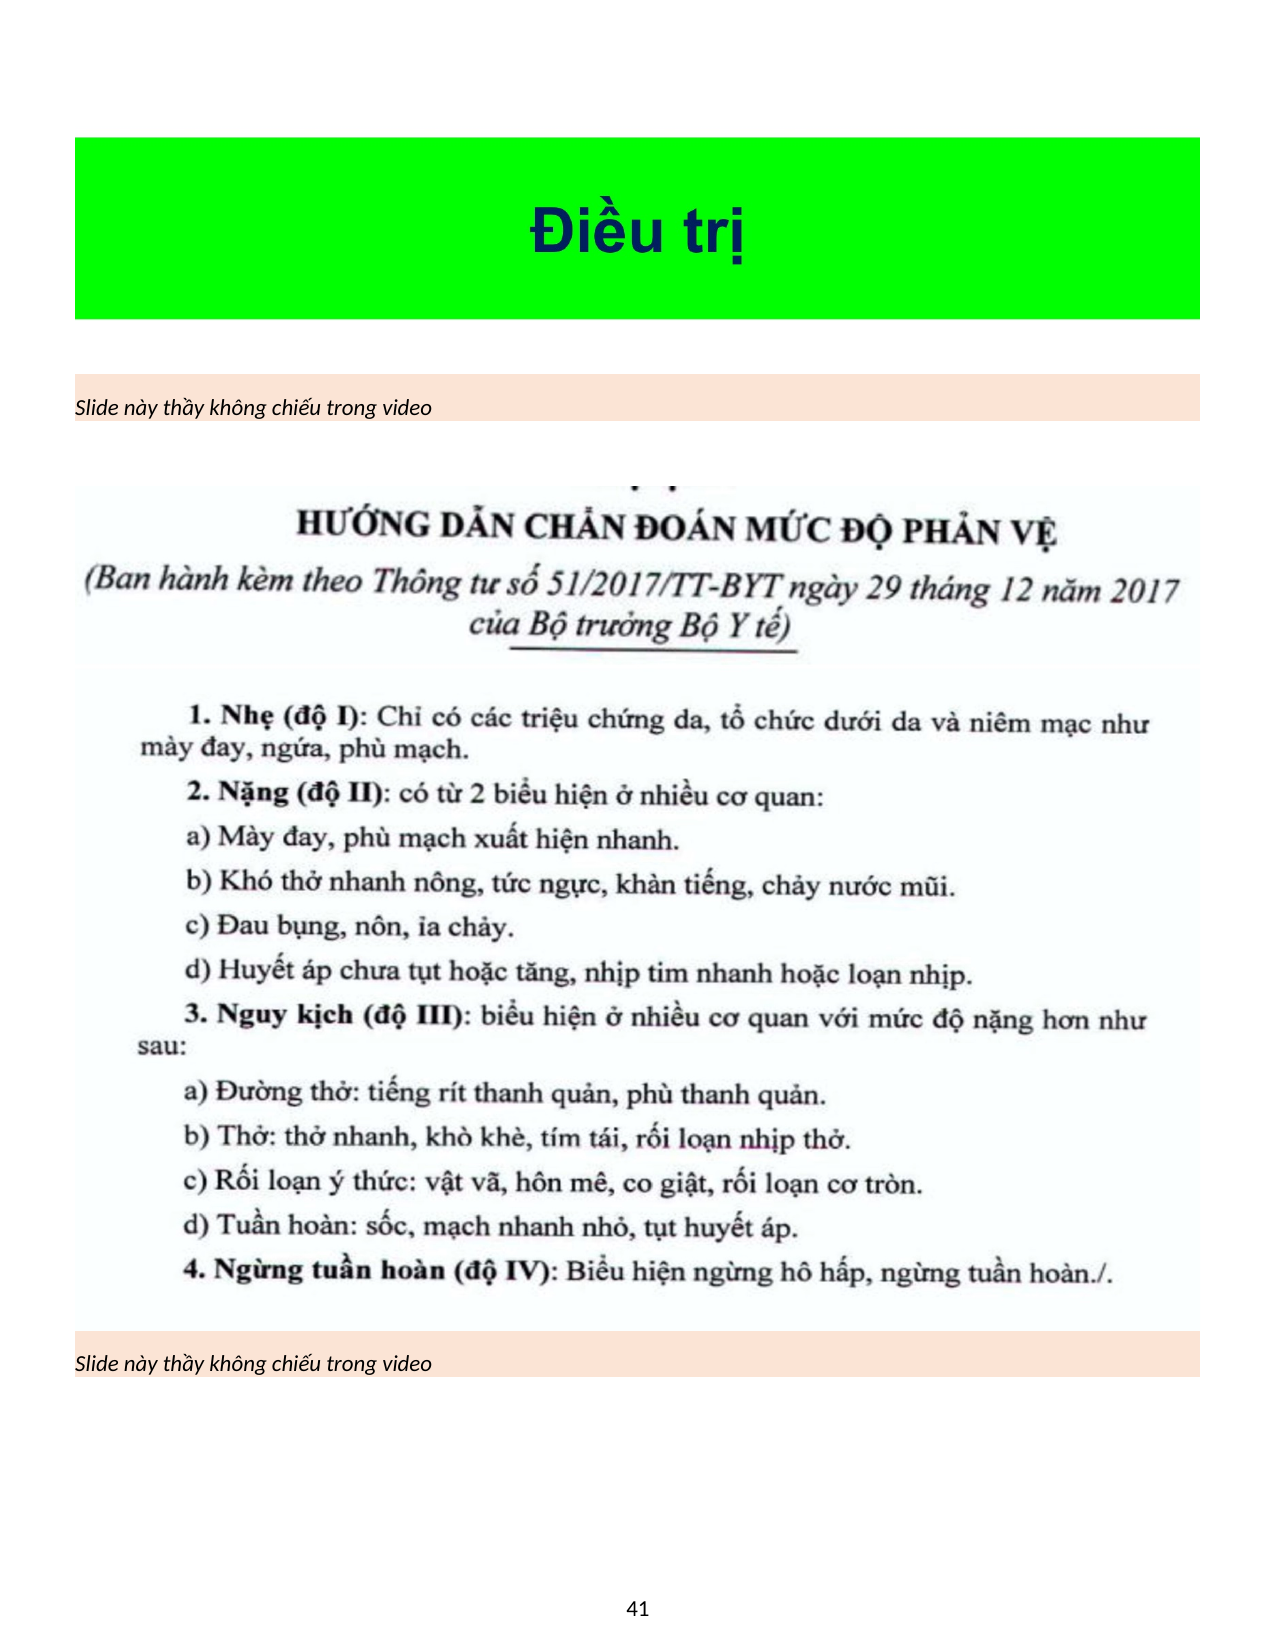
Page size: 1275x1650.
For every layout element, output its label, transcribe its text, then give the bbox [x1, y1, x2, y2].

text Slide này thầy không chiếu trong video [75, 1349, 1200, 1377]
text Slide này thầy không chiếu trong video [75, 393, 1200, 421]
picture [75, 75, 1200, 374]
picture [75, 486, 1200, 1331]
